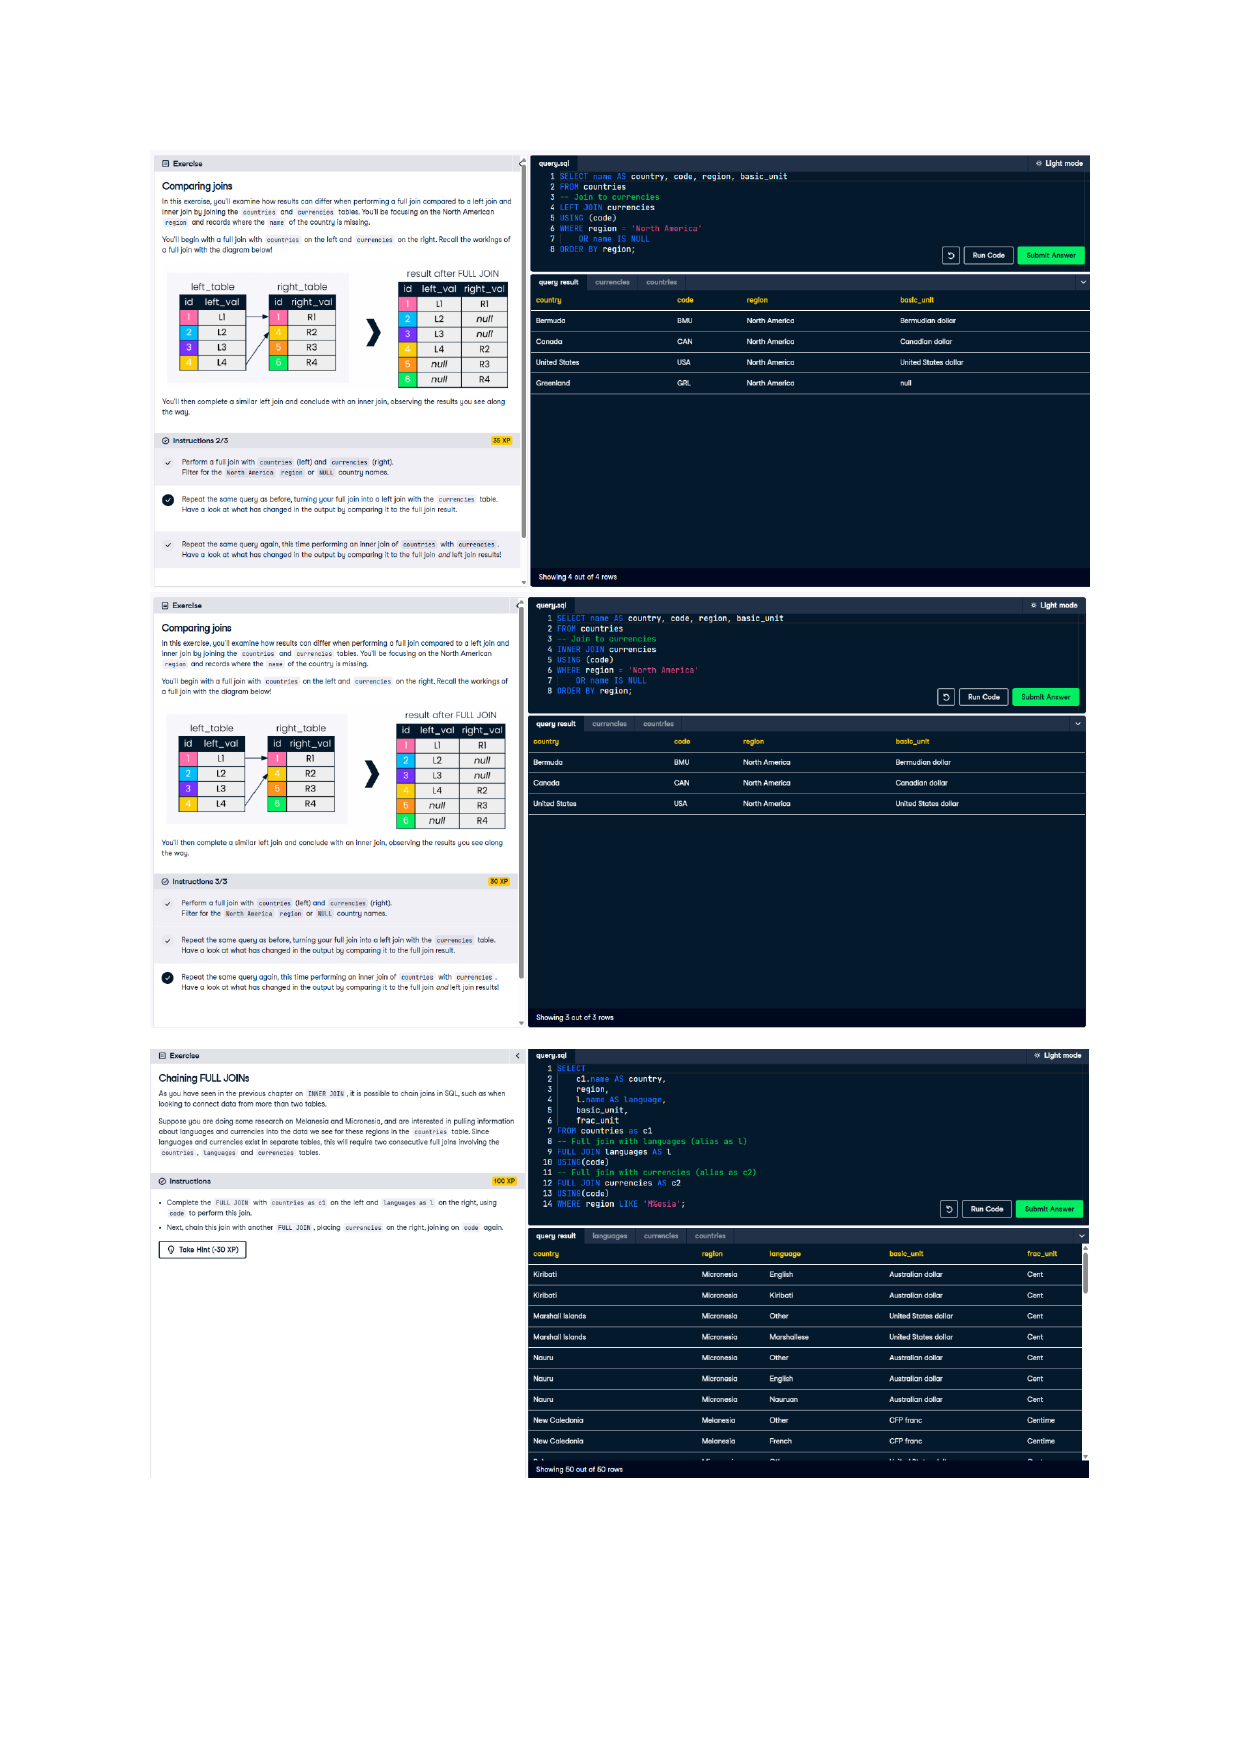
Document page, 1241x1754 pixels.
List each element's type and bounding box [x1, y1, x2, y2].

picture [150, 150, 1090, 588]
picture [150, 592, 1087, 1028]
picture [150, 1049, 1089, 1478]
